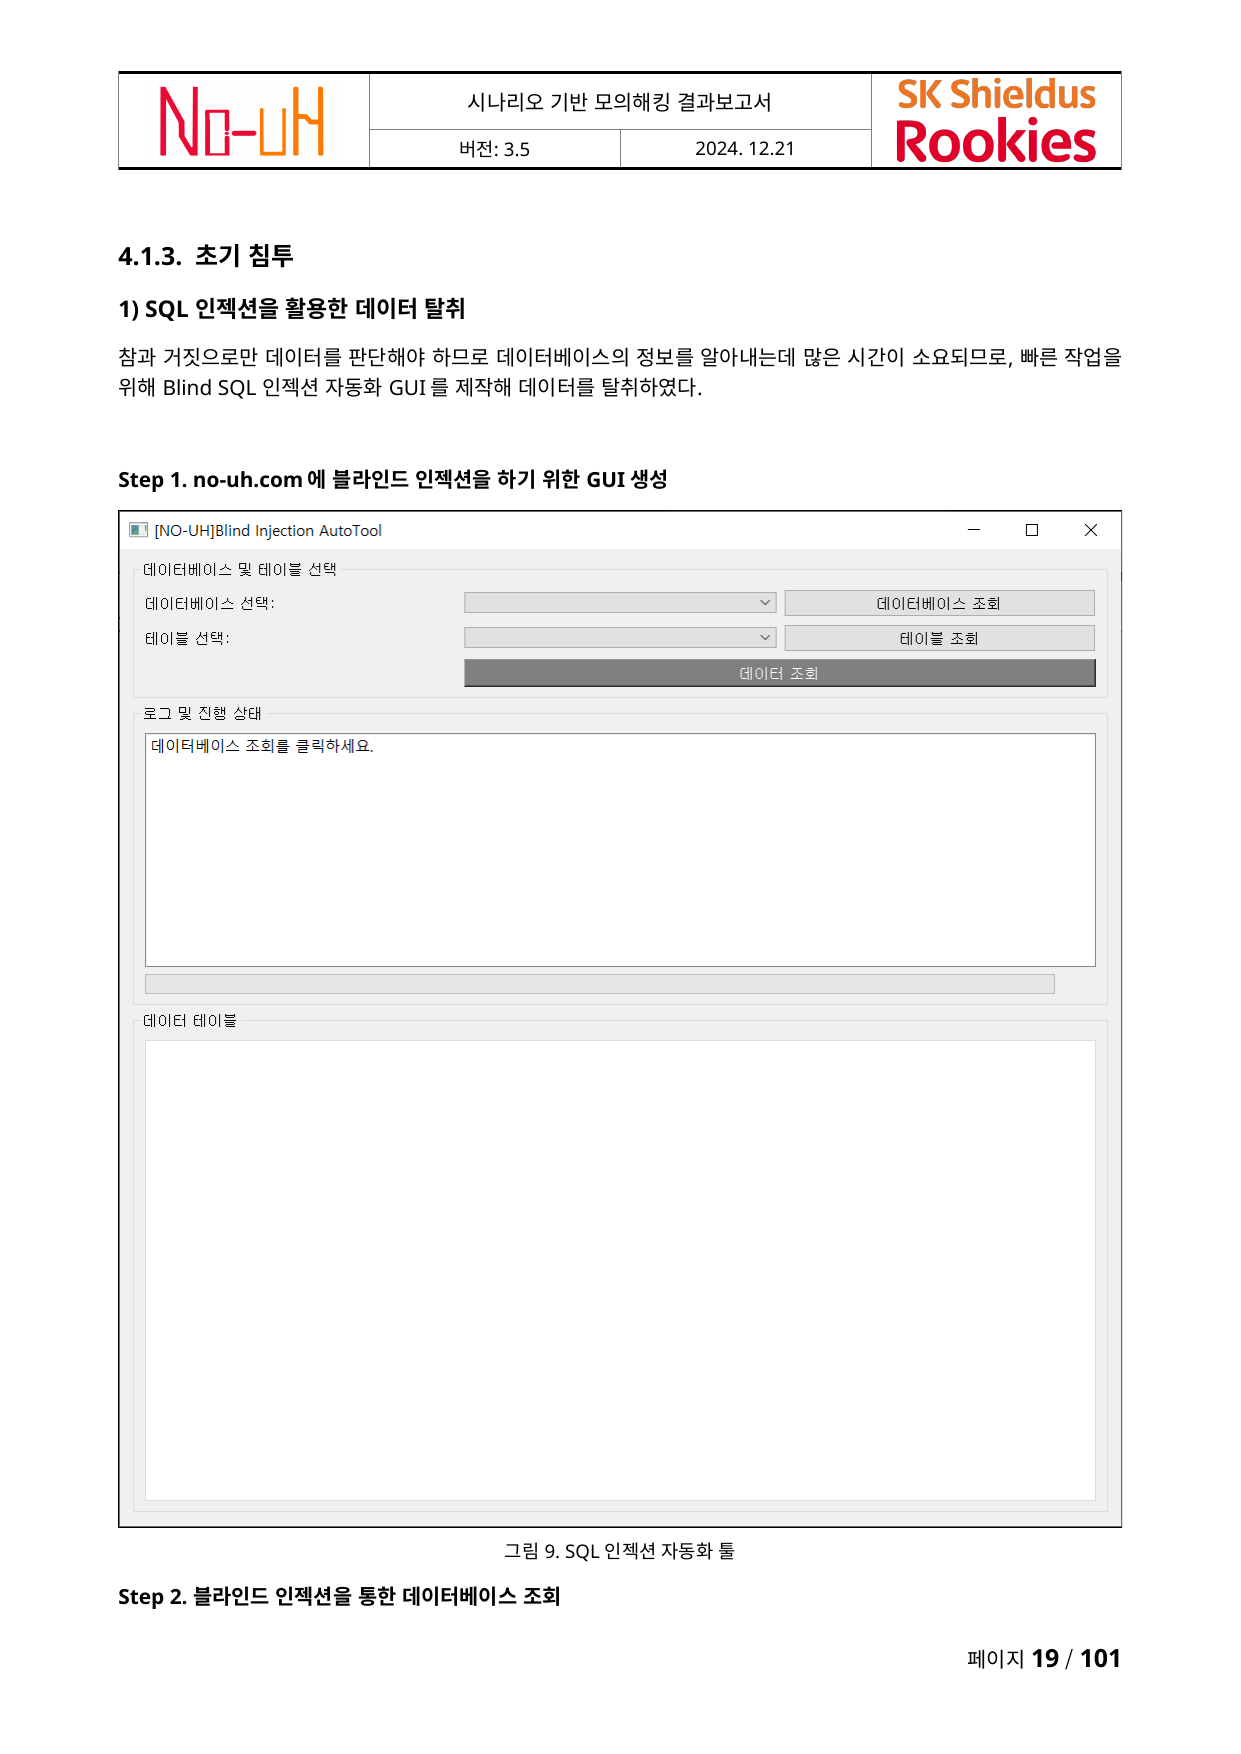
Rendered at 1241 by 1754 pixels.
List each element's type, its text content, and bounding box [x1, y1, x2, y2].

picture [118, 510, 1123, 1528]
text 1) SQL 인젝션을 활용한 데이터 탈취 [118, 291, 1122, 324]
picture [143, 81, 345, 159]
text 초기 침투 [118, 236, 1122, 273]
text Step 2. 블라인드 인젝션을 통한 데이터베이스 조회 [118, 1580, 1122, 1611]
text 그림 9. SQL 인젝션 자동화 툴 [118, 1536, 1122, 1563]
picture [895, 73, 1097, 167]
text 참과 거짓으로만 데이터를 판단해야 하므로 데이터베이스의 정보를 알아내는데 많은 시간이 소요되므로, 빠른 작업을 위해 Blind SQL 인젝션 자동화 GUI를 제작해 데이터를 탈취하였다. [118, 341, 1122, 401]
text Step 1. no-uh.com에 블라인드 인젝션을 하기 위한 GUI 생성 [118, 463, 1122, 493]
